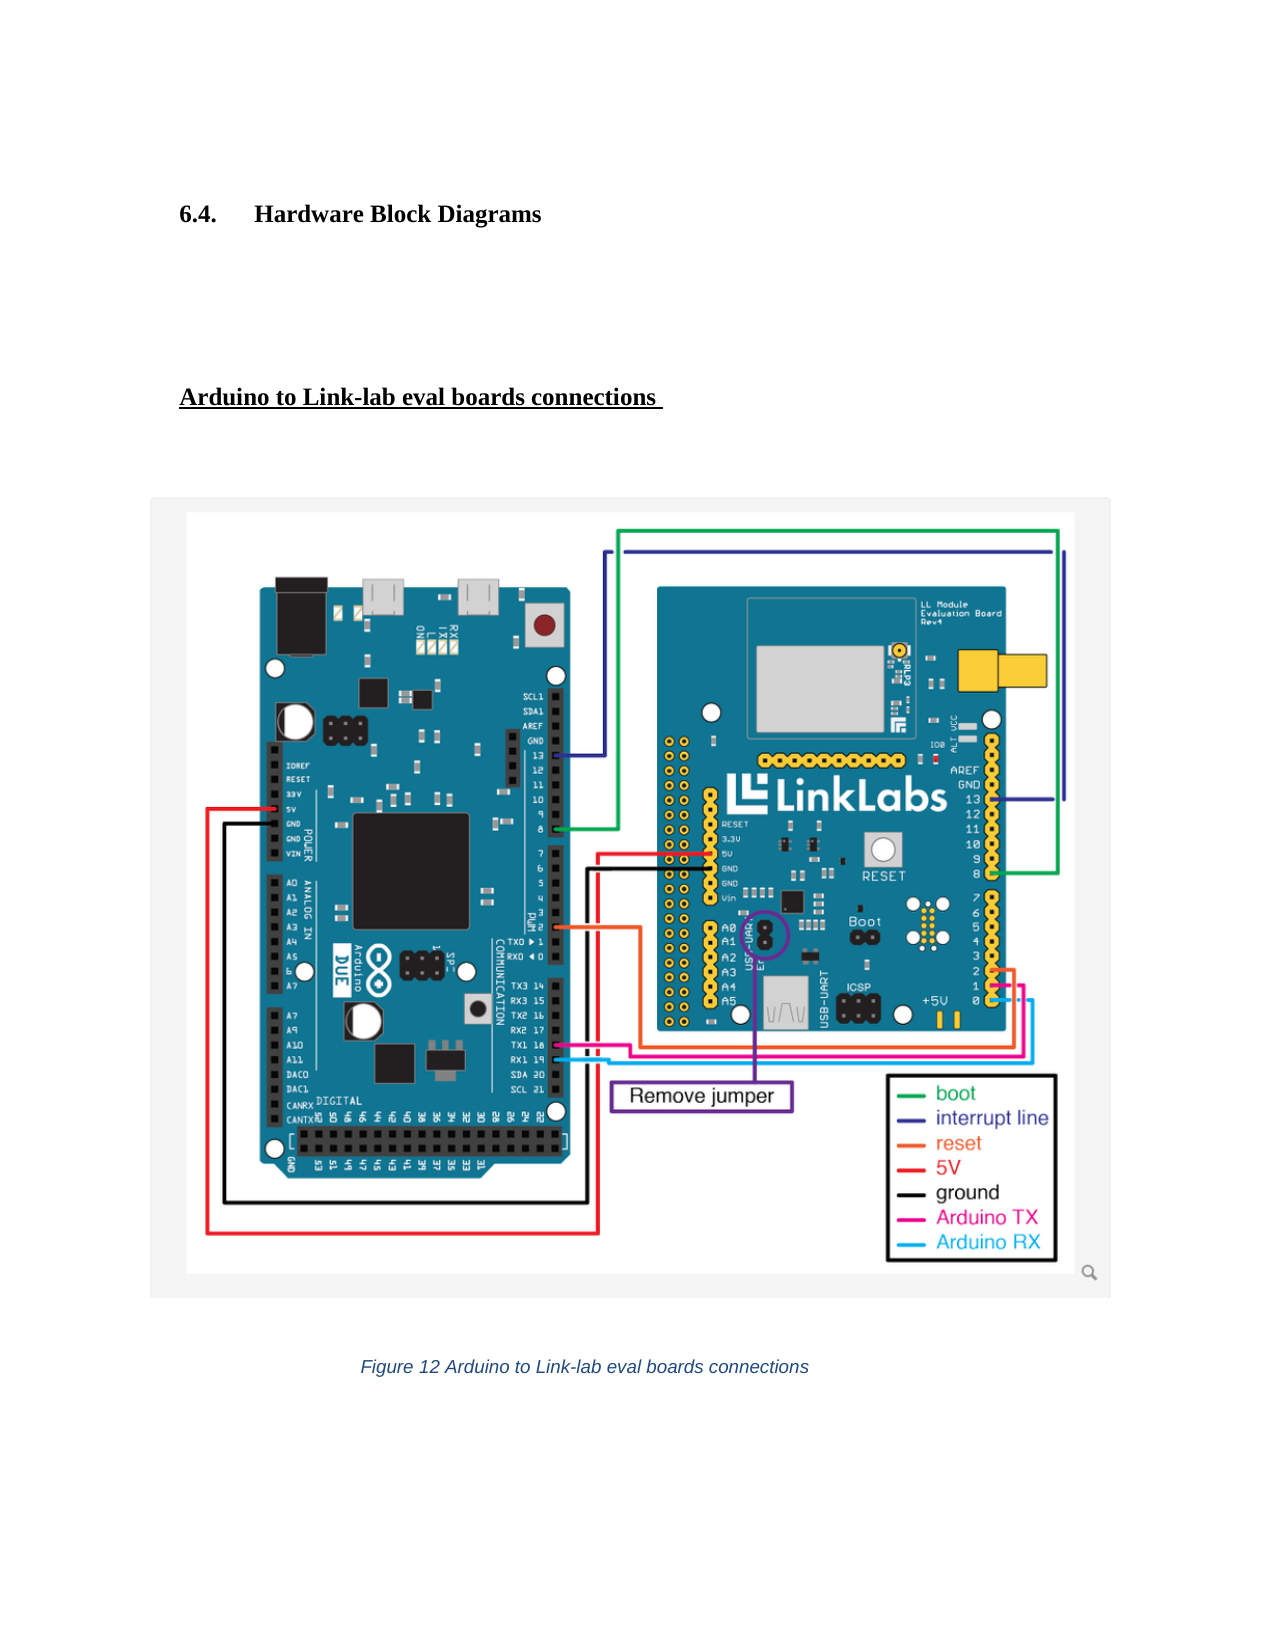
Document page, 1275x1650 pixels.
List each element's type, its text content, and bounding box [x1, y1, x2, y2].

subtitle 6.4. Hardware Block Diagrams [179, 199, 1275, 228]
text Figure 12 Arduino to Link-lab eval boards connections [254, 1356, 1275, 1377]
text Arduino to Link-lab eval boards connections [179, 359, 1275, 417]
picture [141, 478, 1118, 1298]
